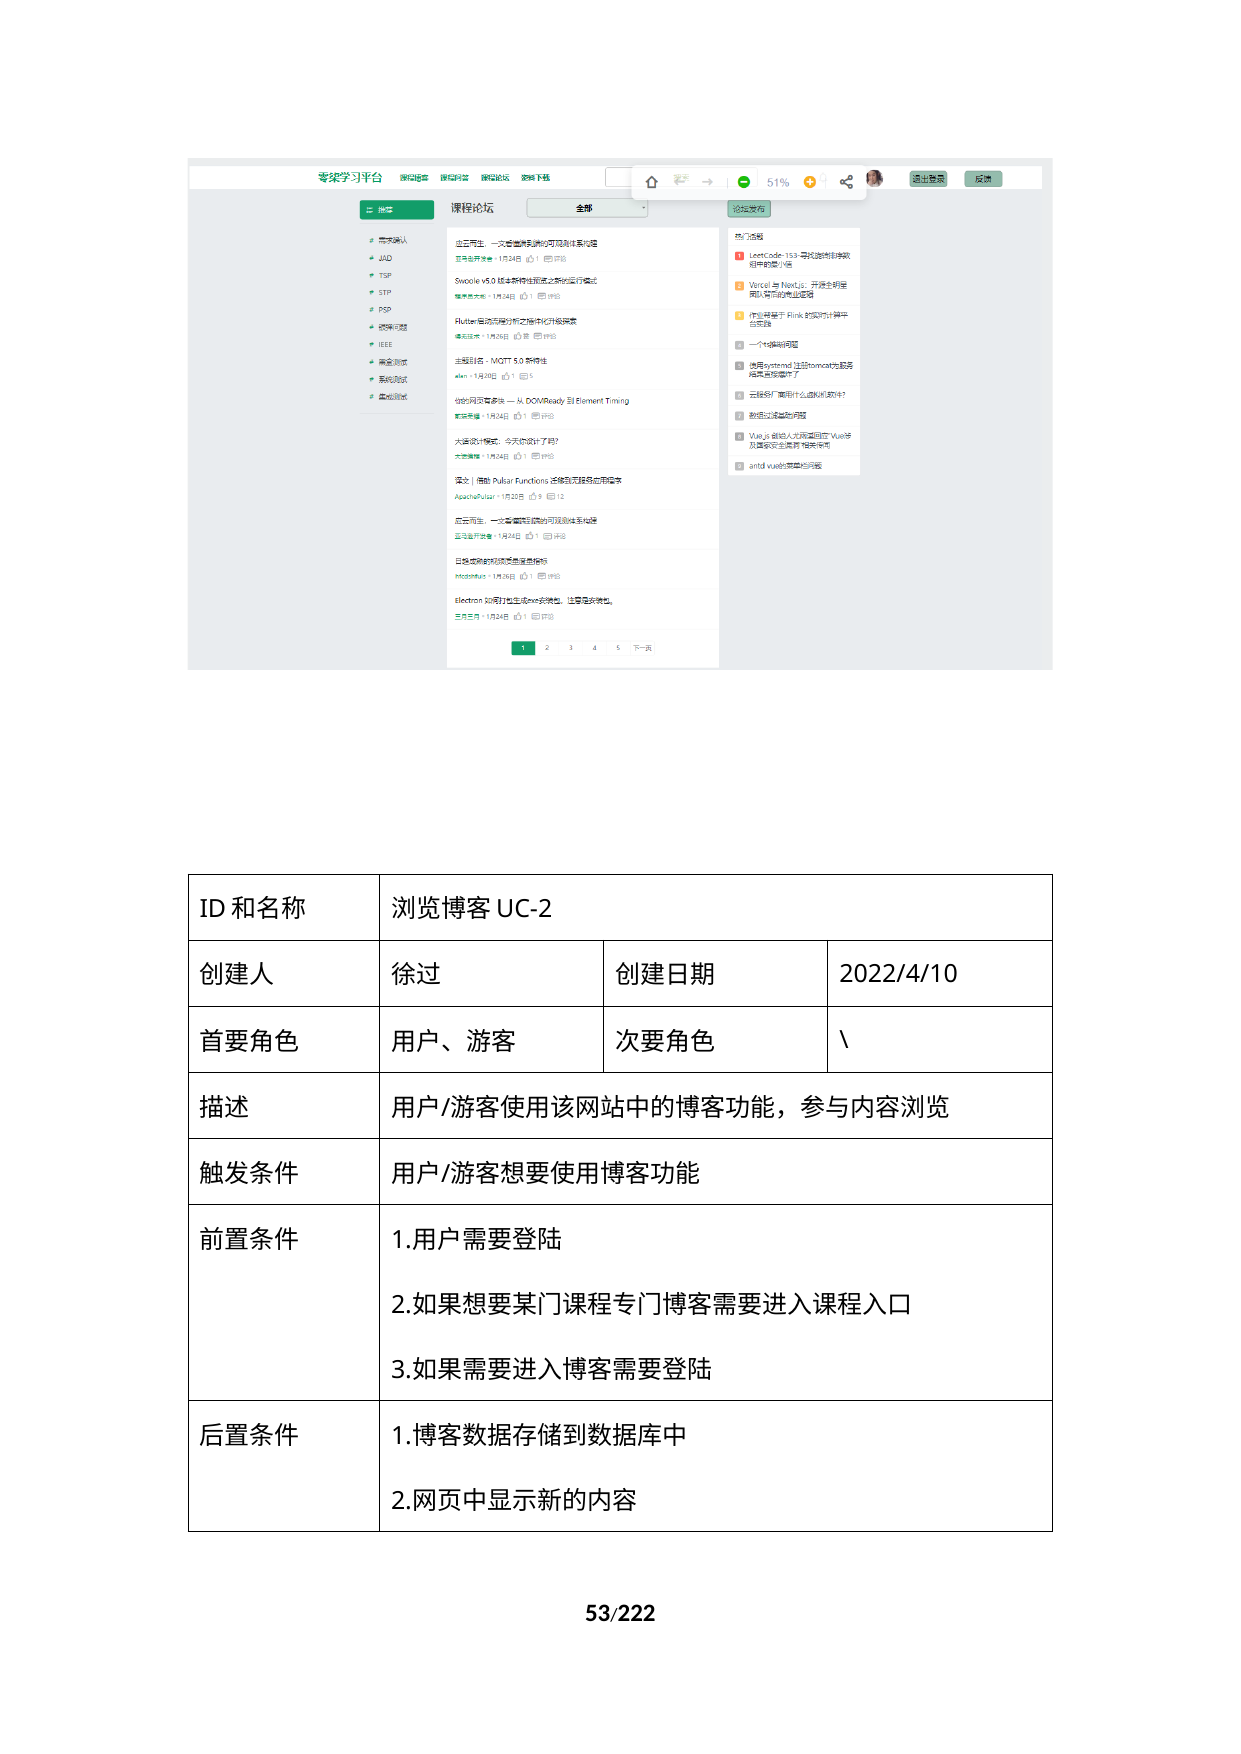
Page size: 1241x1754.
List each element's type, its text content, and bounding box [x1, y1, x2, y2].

table_cell 次要角色 [604, 1007, 827, 1072]
table_header 浏览博客UC-2 [380, 875, 1052, 939]
table_cell 创建人 [189, 941, 379, 1006]
table_cell 前置条件 [189, 1205, 379, 1400]
table_cell \ [828, 1007, 1052, 1072]
table_cell 1.博客数据存储到数据库中 2.网页中显示新的内容 [380, 1401, 1052, 1531]
table_header ID和名称 [189, 875, 379, 939]
table_cell 描述 [189, 1073, 379, 1138]
table_cell 徐过 [380, 941, 603, 1006]
table_cell 用户、游客 [380, 1007, 603, 1072]
table_cell 1.用户需要登陆 2.如果想要某门课程专门博客需要进入课程入口 3.如果需要进入博客需要登陆 [380, 1205, 1052, 1400]
table_cell 创建日期 [604, 941, 827, 1006]
table_cell 2022/4/10 [828, 941, 1052, 1006]
table_cell 用户/游客使用该网站中的博客功能，参与内容浏览 [380, 1073, 1052, 1138]
table_cell 后置条件 [189, 1401, 379, 1531]
table_cell 首要角色 [189, 1007, 379, 1072]
picture [187, 158, 1053, 670]
table_cell 触发条件 [189, 1139, 379, 1204]
table_cell 用户/游客想要使用博客功能 [380, 1139, 1052, 1204]
